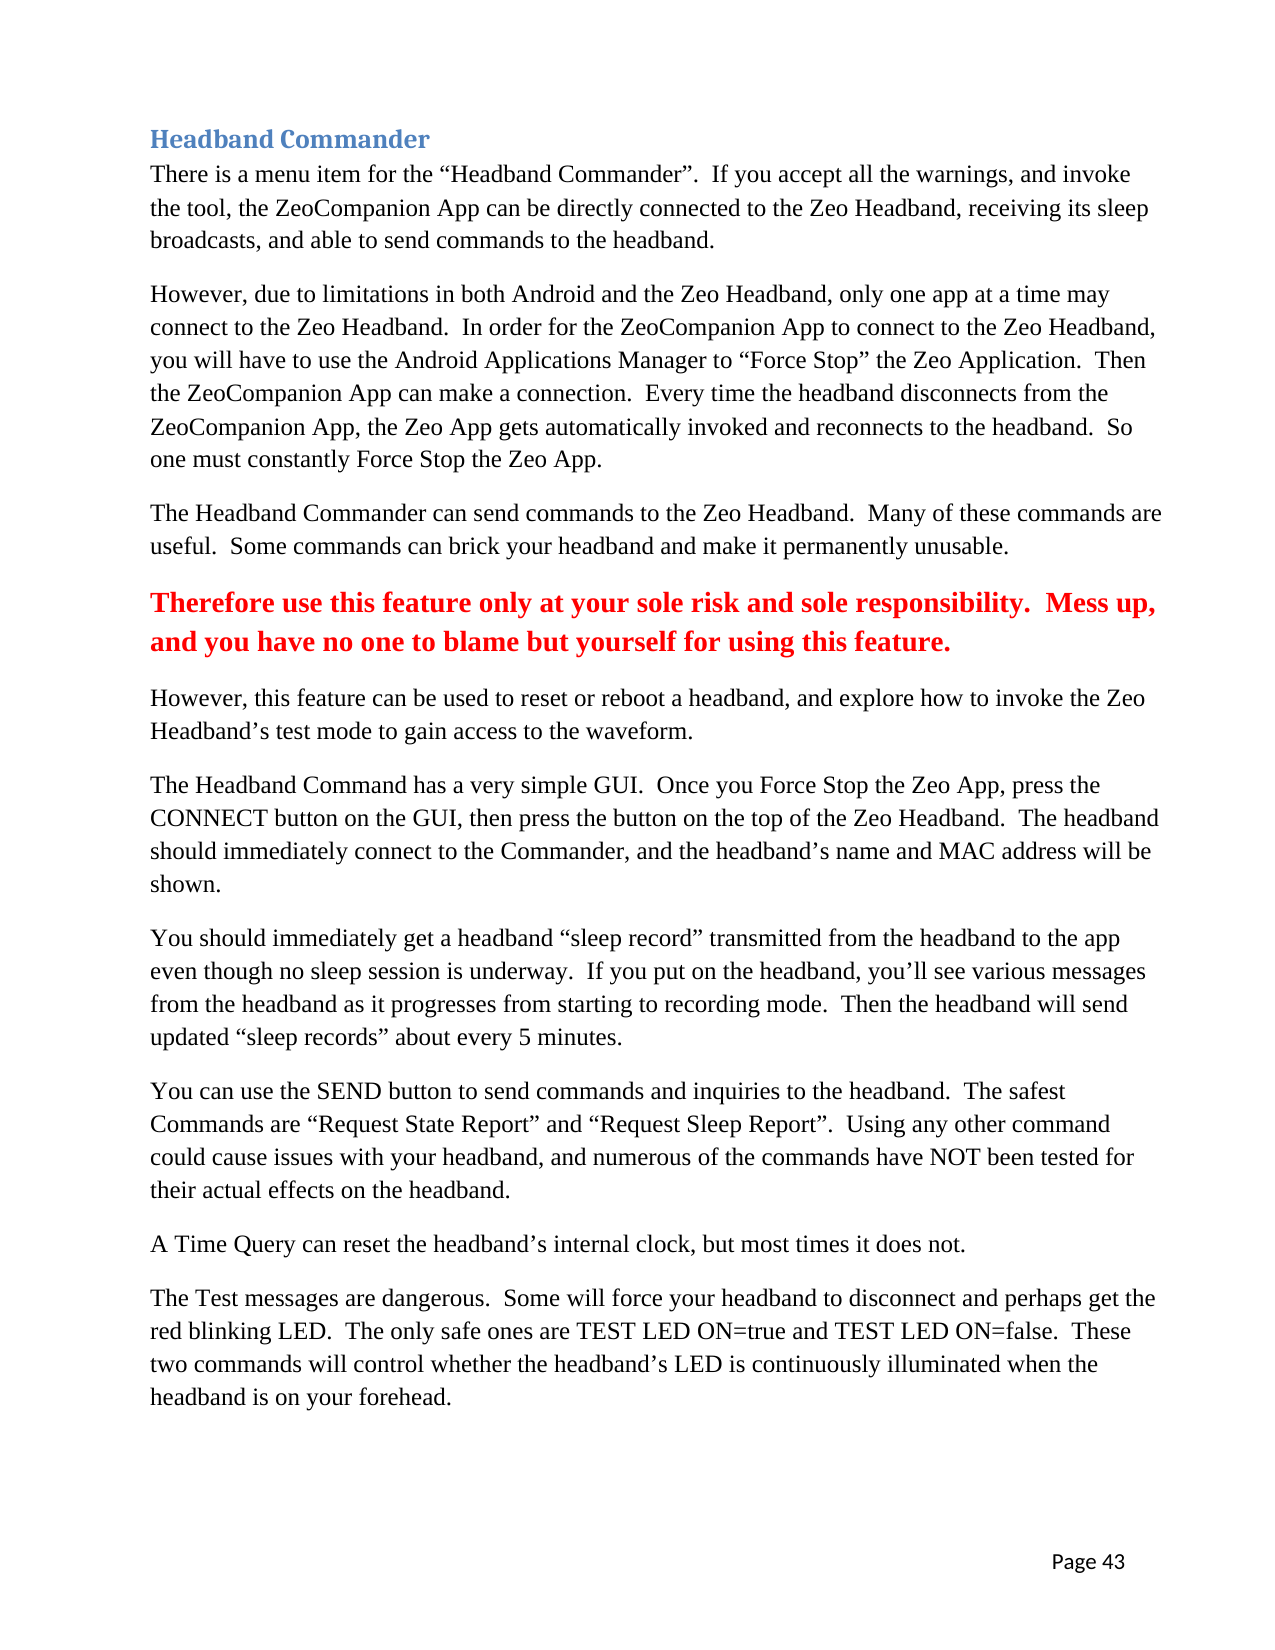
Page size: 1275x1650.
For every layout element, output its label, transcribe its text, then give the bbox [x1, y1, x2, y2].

text There is a menu item for the “Headband Commander”. If you accept all the warnings, and invoke the tool, the ZeoCompanion App can be directly connected to the Zeo Headband, receiving its sleep broadcasts, and able to send commands to the headband. [150, 159, 1162, 254]
text You should immediately get a headband “sleep record” transmitted from the headband to the app even though no sleep session is underway. If you put on the headband, you’ll see various messages from the headband as it progresses from starting to recording mode. Then the headband will send updated “sleep records” about every 5 minutes. [150, 923, 1162, 1051]
text The Headband Command has a very simple GUI. Once you Force Stop the Zeo App, press the CONNECT button on the GUI, then press the button on the top of the Zeo Headband. The headband should immediately connect to the Commander, and the headband’s name and MAC address will be shown. [150, 770, 1162, 898]
text The Test messages are dangerous. Some will force your headband to disconnect and perhaps get the red blinking LED. The only safe ones are TEST LED ON=true and TEST LED ON=false. These two commands will control whether the headband’s LED is continuously illuminated when the headband is on your forehead. [150, 1283, 1162, 1411]
text You can use the SEND button to send commands and inquiries to the headband. The safest Commands are “Request State Report” and “Request Sleep Report”. Using any other command could cause issues with your headband, and numerous of the commands have NOT been tested for their actual effects on the headband. [150, 1076, 1162, 1204]
text A Time Query can reset the headband’s internal clock, but most times it does not. [150, 1229, 1162, 1258]
text However, due to limitations in both Android and the Zeo Headband, only one app at a time may connect to the Zeo Headband. In order for the ZeoCompanion App to connect to the Zeo Headband, you will have to use the Android Applications Manager to “Force Stop” the Zeo Application. Then the ZeoCompanion App can make a connection. Every time the headband disconnects from the ZeoCompanion App, the Zeo App gets automatically invoked and reconnects to the headband. So one must constantly Force Stop the Zeo App. [150, 279, 1162, 473]
text The Headband Commander can send commands to the Zeo Headband. Many of these commands are useful. Some commands can brick your headband and make it permanently unusable. [150, 498, 1162, 560]
text Therefore use this feature only at your sole risk and sole responsibility. Mess up, and you have no one to blame but yourself for using this feature. [150, 585, 1162, 657]
text However, this feature can be used to reset or reboot a headband, and explore how to invoke the Zeo Headband’s test mode to gain access to the waveform. [150, 683, 1162, 745]
subtitle Headband Commander [150, 124, 1162, 155]
